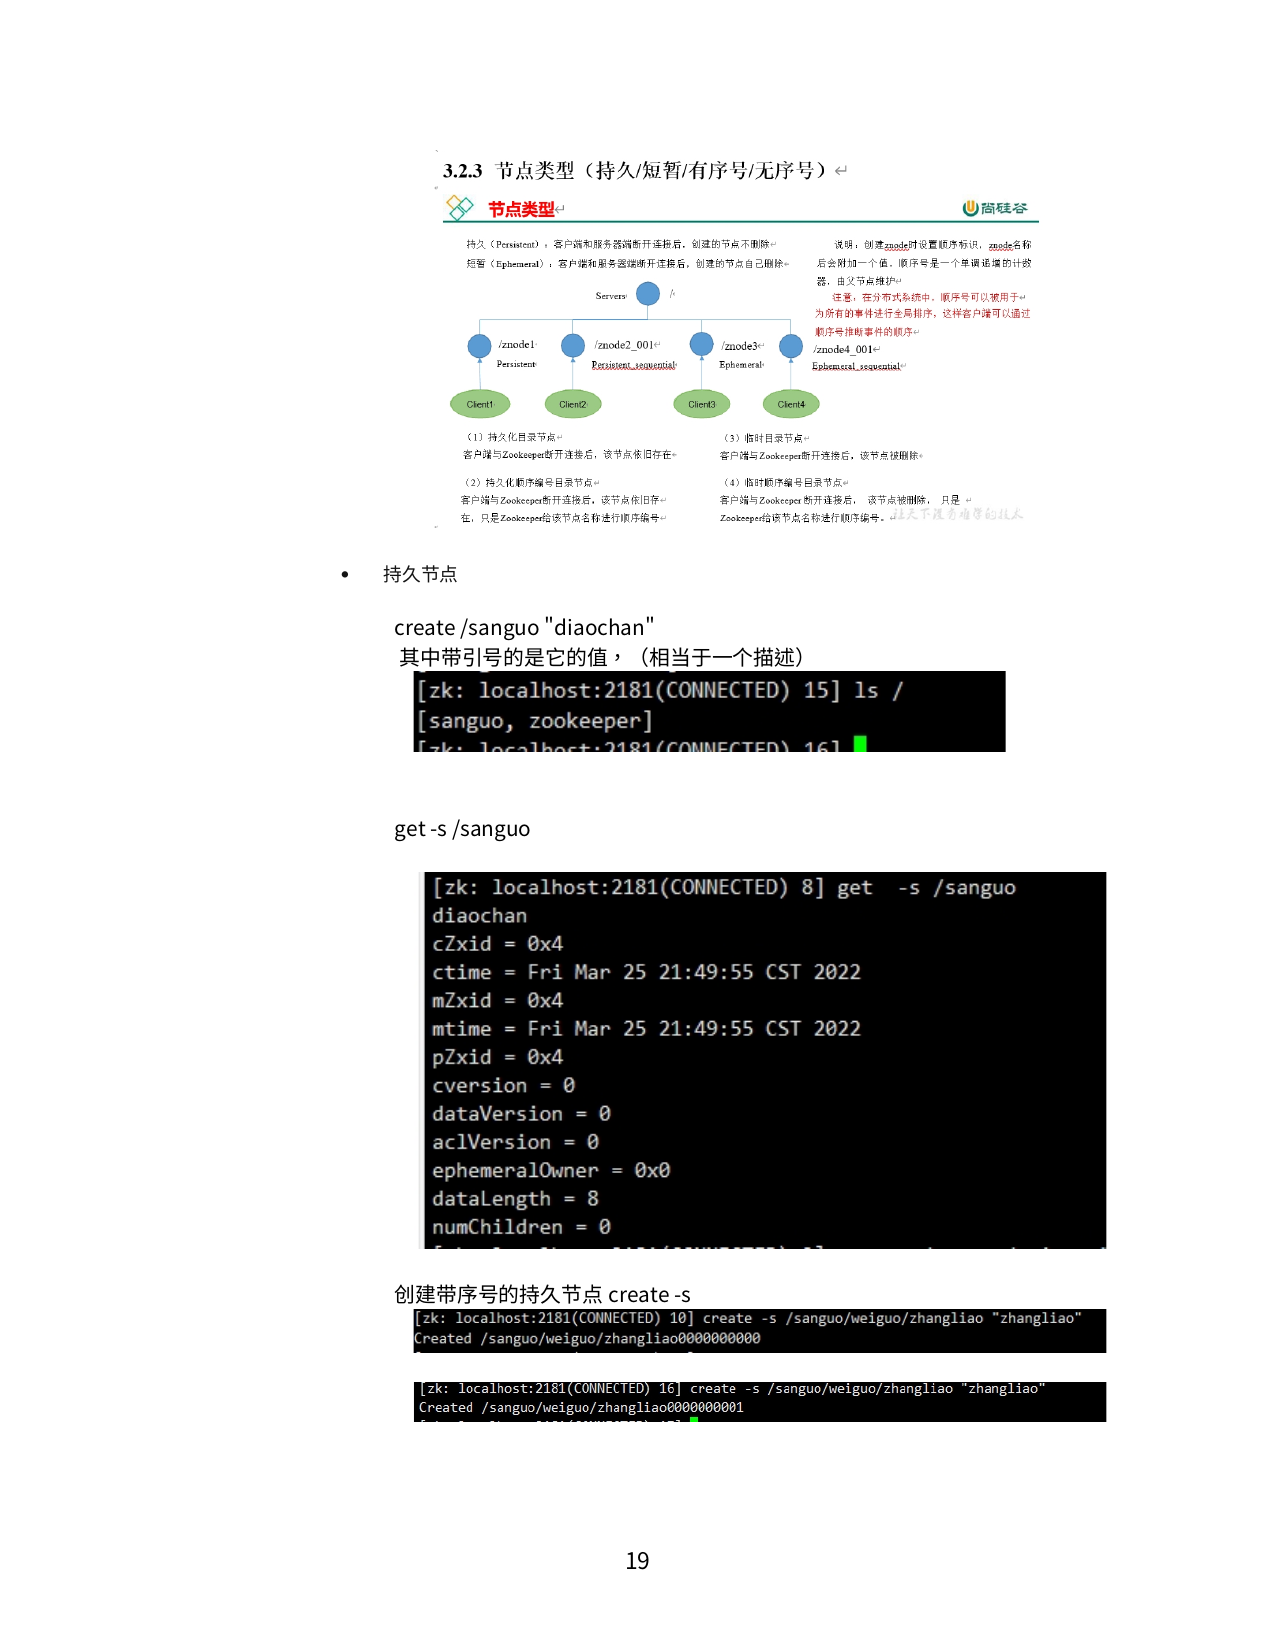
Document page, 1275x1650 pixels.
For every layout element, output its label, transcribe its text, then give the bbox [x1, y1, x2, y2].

picture [413, 671, 1006, 752]
picture [417, 150, 1107, 536]
picture [413, 1309, 1107, 1353]
text get -s /sanguo [394, 812, 1087, 842]
text 其中带引号的是它的值，（相当于一个描述） [394, 642, 1087, 672]
text 创建带序号的持久节点 create -s [394, 1279, 1087, 1309]
list 持久节点 [342, 561, 1087, 586]
picture [413, 1382, 1107, 1422]
text create /sanguo "diaochan" [394, 611, 1087, 642]
picture [413, 872, 1107, 1249]
